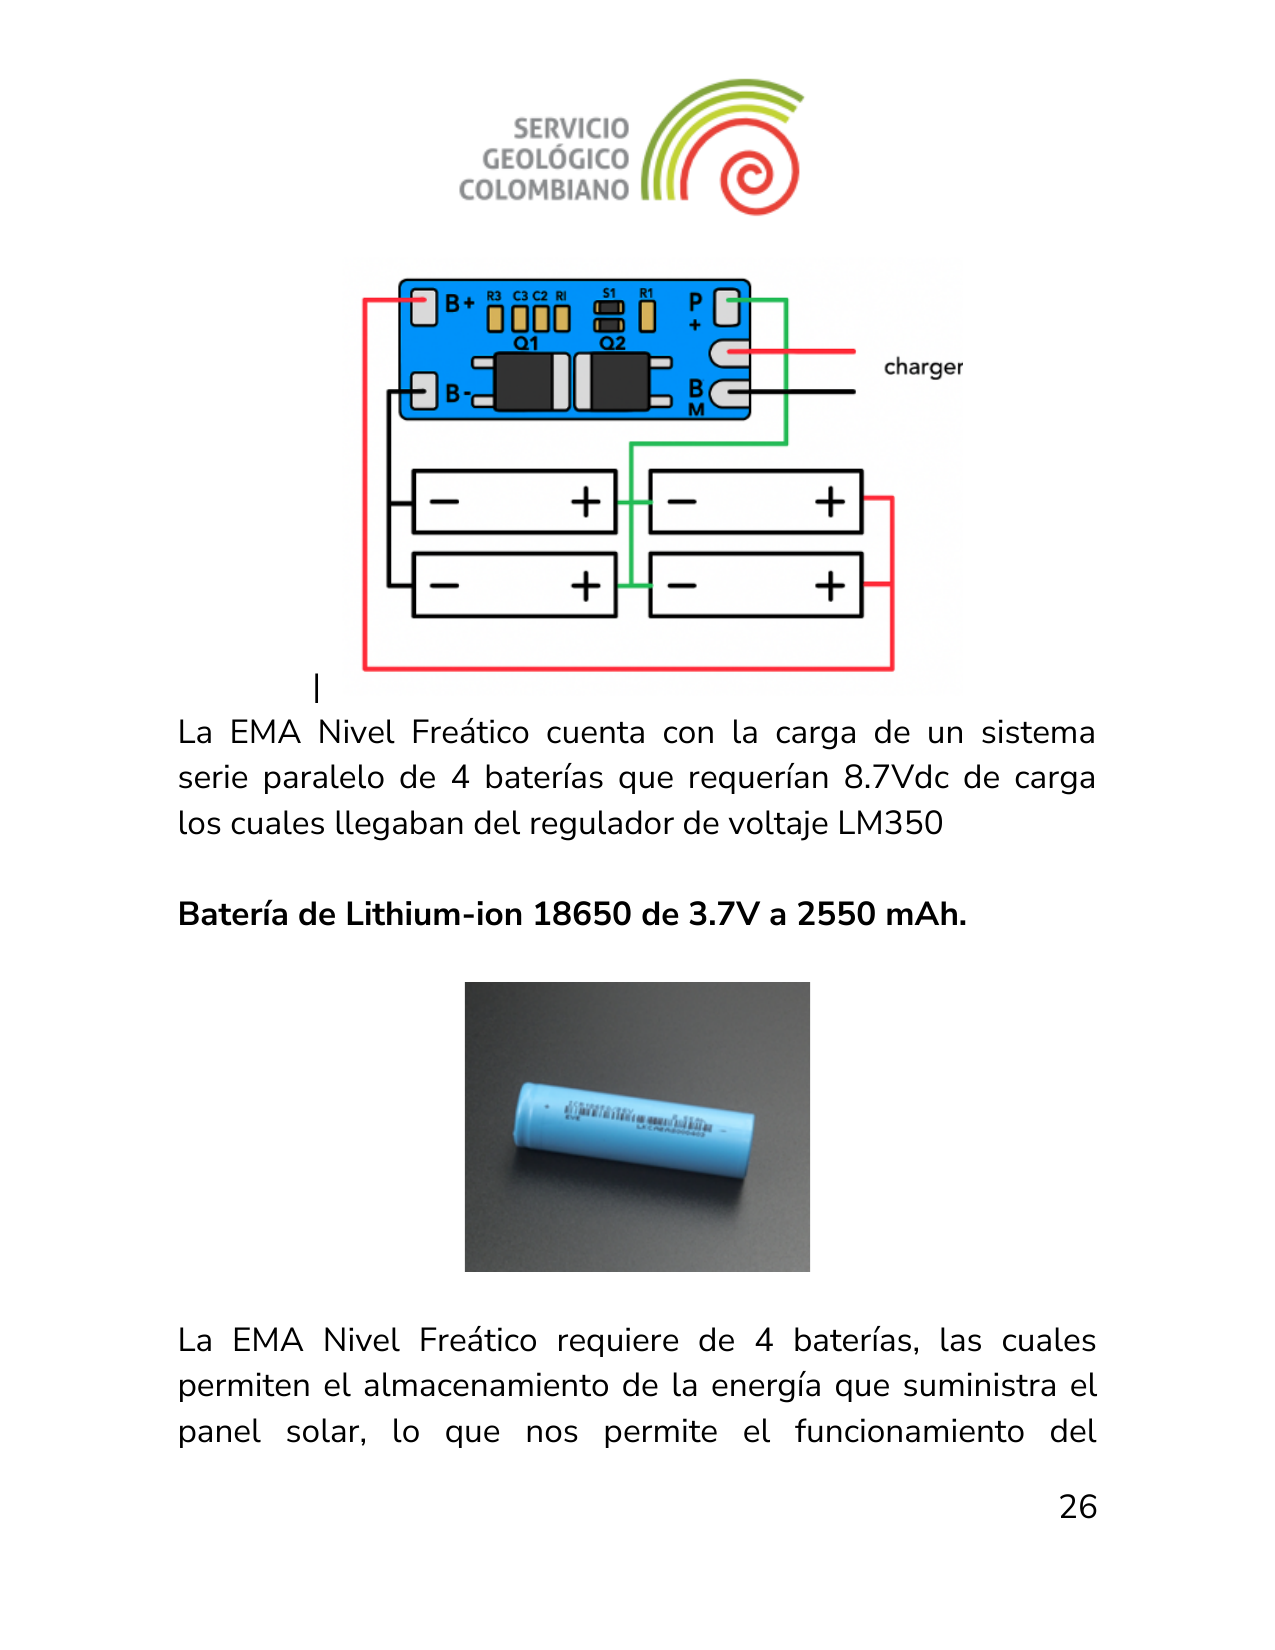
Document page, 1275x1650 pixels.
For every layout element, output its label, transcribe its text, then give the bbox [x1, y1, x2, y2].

picture [464, 982, 811, 1272]
picture [320, 73, 963, 698]
text Batería de Lithium-ion 18650 de 3.7V a 2550 mAh. [177, 892, 1098, 937]
text | [177, 224, 1098, 709]
text La EMA Nivel Freático cuenta con la carga de un sistema serie paralelo de 4 baterías que requerían 8.7Vdc de carga los cuales llegaban del regulador de voltaje LM350 [177, 709, 1098, 846]
